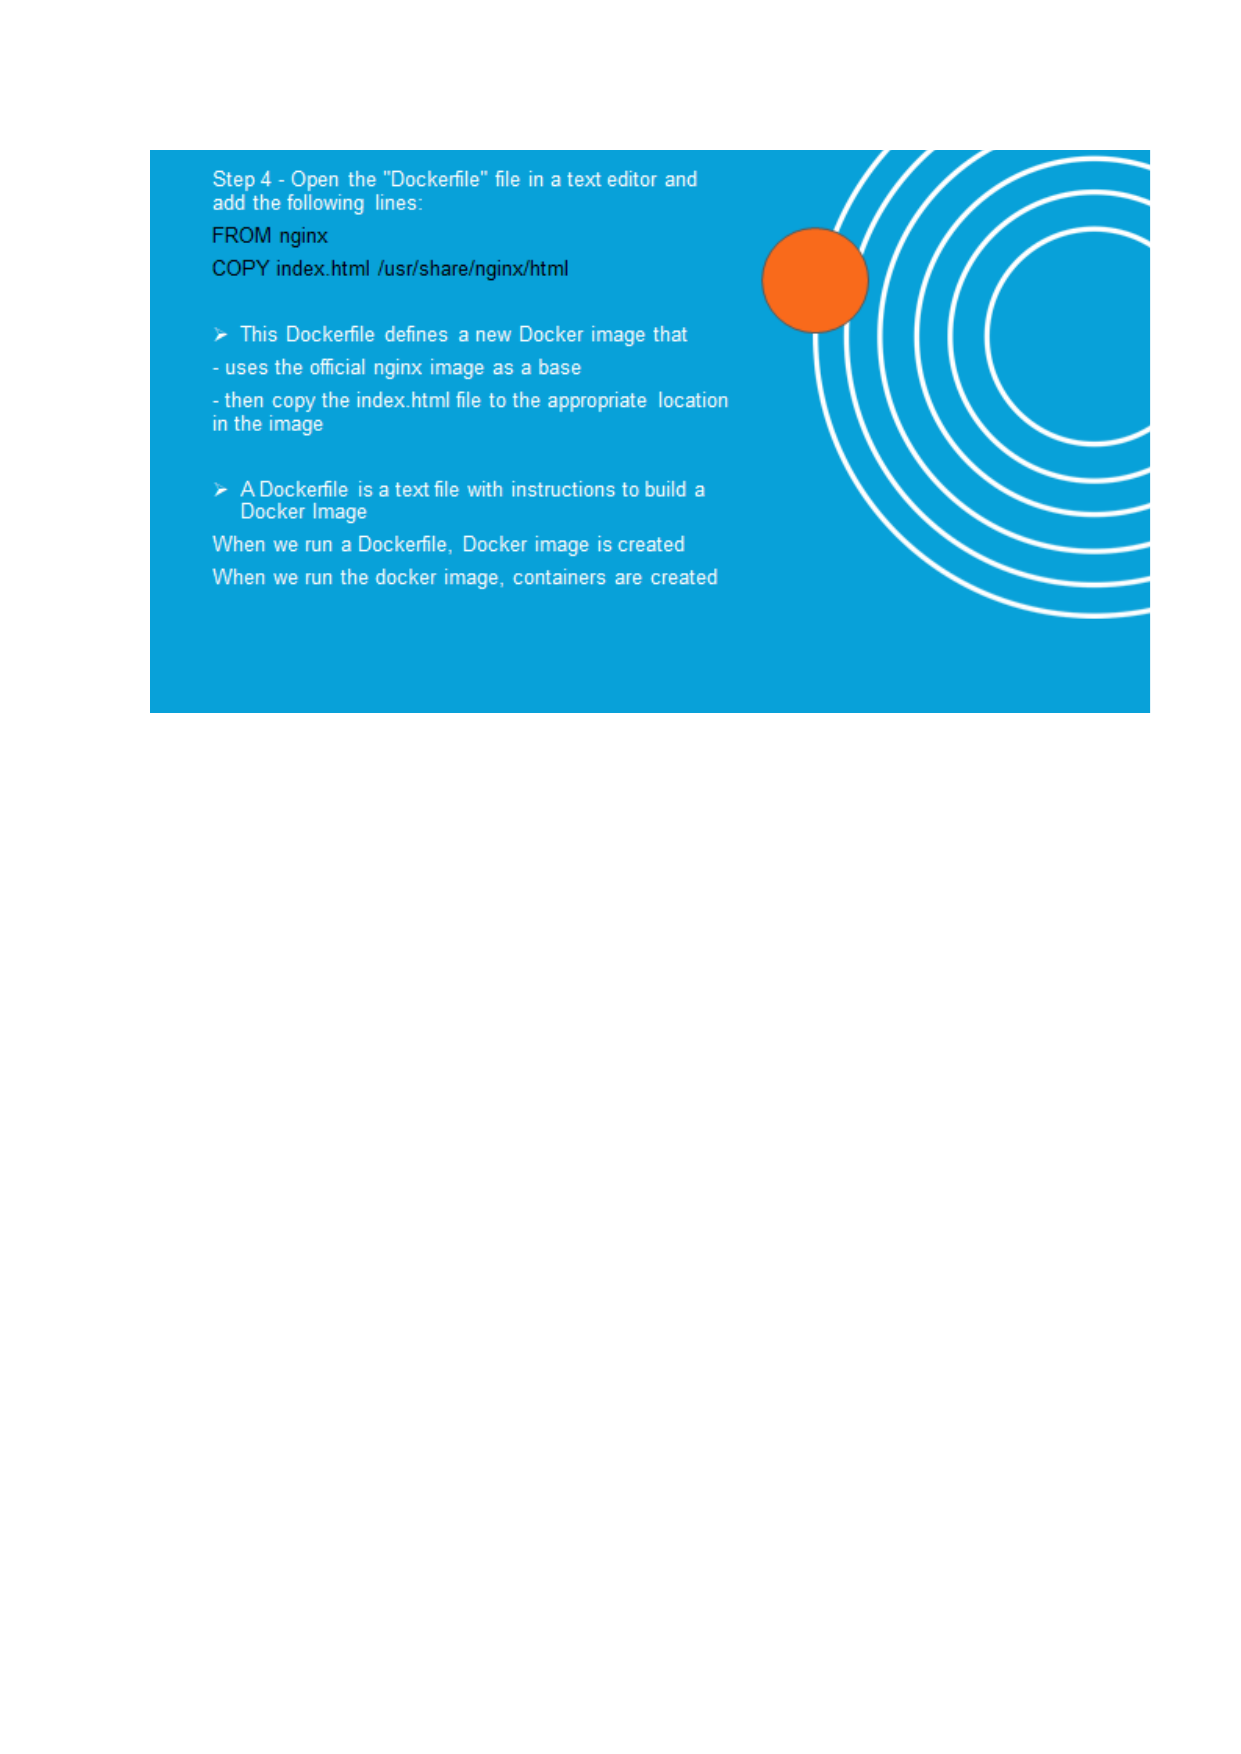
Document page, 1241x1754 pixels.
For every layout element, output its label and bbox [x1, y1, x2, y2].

picture [435, 481, 443, 496]
picture [278, 503, 287, 518]
picture [913, 155, 1150, 518]
picture [270, 420, 284, 430]
picture [385, 541, 393, 551]
picture [471, 176, 479, 186]
picture [439, 171, 468, 186]
picture [497, 397, 506, 407]
picture [432, 574, 436, 584]
picture [403, 483, 429, 496]
picture [514, 574, 523, 584]
picture [360, 574, 368, 584]
picture [575, 173, 601, 186]
picture [540, 359, 581, 374]
picture [288, 326, 321, 341]
picture [289, 508, 305, 518]
picture [227, 364, 235, 374]
picture [261, 481, 294, 496]
picture [260, 364, 268, 374]
picture [308, 481, 332, 496]
picture [522, 364, 531, 374]
picture [546, 483, 604, 496]
picture [568, 331, 576, 341]
picture [296, 397, 315, 412]
picture [421, 574, 429, 584]
picture [274, 541, 298, 551]
picture [346, 326, 375, 341]
picture [255, 228, 260, 242]
picture [663, 574, 678, 584]
picture [377, 569, 407, 584]
picture [568, 173, 573, 186]
picture [539, 263, 544, 272]
picture [697, 569, 717, 584]
picture [446, 574, 465, 584]
picture [529, 483, 543, 496]
picture [386, 326, 448, 341]
picture [530, 176, 543, 186]
picture [521, 392, 529, 407]
picture [324, 541, 332, 551]
picture [313, 574, 321, 584]
picture [464, 536, 473, 551]
picture [630, 541, 645, 551]
picture [274, 574, 298, 584]
picture [604, 541, 612, 551]
picture [507, 171, 520, 186]
picture [285, 397, 293, 407]
picture [306, 541, 321, 551]
picture [363, 392, 382, 407]
picture [518, 486, 526, 496]
picture [335, 331, 343, 341]
picture [619, 541, 627, 551]
picture [385, 171, 401, 186]
picture [696, 486, 705, 496]
picture [396, 483, 401, 496]
picture [396, 536, 404, 551]
picture [310, 195, 364, 214]
picture [380, 486, 389, 496]
picture [458, 392, 465, 407]
picture [213, 569, 265, 584]
picture [288, 194, 307, 209]
picture [215, 331, 227, 341]
picture [630, 486, 639, 496]
picture [641, 176, 657, 186]
picture [460, 331, 468, 341]
picture [292, 171, 339, 191]
picture [324, 326, 332, 341]
picture [557, 326, 565, 341]
picture [374, 541, 382, 551]
picture [360, 536, 368, 551]
picture [349, 173, 354, 186]
picture [616, 574, 642, 584]
picture [608, 171, 639, 186]
picture [668, 481, 686, 496]
picture [241, 326, 278, 341]
picture [214, 171, 232, 186]
picture [494, 364, 514, 374]
picture [306, 574, 310, 584]
picture [213, 536, 265, 551]
picture [554, 574, 562, 584]
picture [525, 571, 551, 584]
picture [474, 536, 509, 551]
picture [468, 392, 481, 407]
picture [356, 171, 376, 186]
picture [413, 392, 450, 407]
picture [214, 194, 245, 210]
picture [511, 541, 527, 551]
picture [496, 171, 504, 186]
picture [335, 481, 348, 496]
picture [446, 481, 459, 496]
picture [536, 541, 589, 556]
picture [297, 481, 306, 496]
picture [665, 397, 684, 407]
picture [549, 397, 585, 412]
picture [249, 364, 257, 374]
picture [324, 574, 332, 584]
picture [235, 415, 262, 430]
picture [616, 393, 636, 407]
picture [948, 189, 1150, 484]
picture [654, 326, 687, 341]
picture [410, 569, 418, 584]
picture [241, 481, 255, 496]
picture [274, 397, 282, 407]
picture [342, 541, 351, 551]
picture [385, 397, 404, 407]
picture [242, 503, 275, 518]
picture [704, 397, 728, 407]
picture [877, 150, 1150, 554]
picture [588, 397, 613, 412]
picture [593, 331, 612, 341]
picture [615, 331, 645, 346]
picture [477, 331, 511, 341]
picture [665, 536, 684, 551]
picture [432, 364, 484, 379]
picture [647, 538, 662, 551]
picture [311, 359, 344, 374]
picture [407, 536, 446, 551]
picture [552, 176, 561, 186]
picture [349, 569, 357, 584]
picture [666, 171, 697, 186]
picture [375, 364, 421, 379]
picture [984, 226, 1150, 447]
picture [762, 150, 1150, 618]
picture [234, 176, 254, 191]
picture [652, 574, 660, 584]
picture [565, 574, 606, 584]
picture [342, 571, 346, 584]
picture [493, 266, 499, 274]
picture [638, 397, 647, 407]
picture [607, 491, 615, 496]
picture [468, 574, 498, 589]
picture [285, 420, 323, 435]
picture [324, 392, 350, 407]
picture [214, 420, 228, 430]
picture [254, 195, 281, 210]
picture [579, 331, 583, 341]
picture [238, 364, 246, 374]
picture [532, 397, 540, 407]
picture [276, 359, 303, 374]
picture [680, 571, 695, 584]
picture [314, 503, 367, 523]
picture [646, 481, 665, 496]
picture [514, 393, 518, 407]
picture [227, 392, 264, 407]
picture [347, 359, 365, 374]
picture [521, 326, 554, 341]
picture [382, 199, 417, 210]
picture [360, 486, 373, 496]
picture [261, 171, 271, 186]
picture [216, 486, 227, 496]
picture [623, 483, 628, 496]
picture [407, 171, 437, 186]
picture [468, 481, 503, 496]
picture [491, 394, 495, 407]
picture [686, 393, 701, 407]
